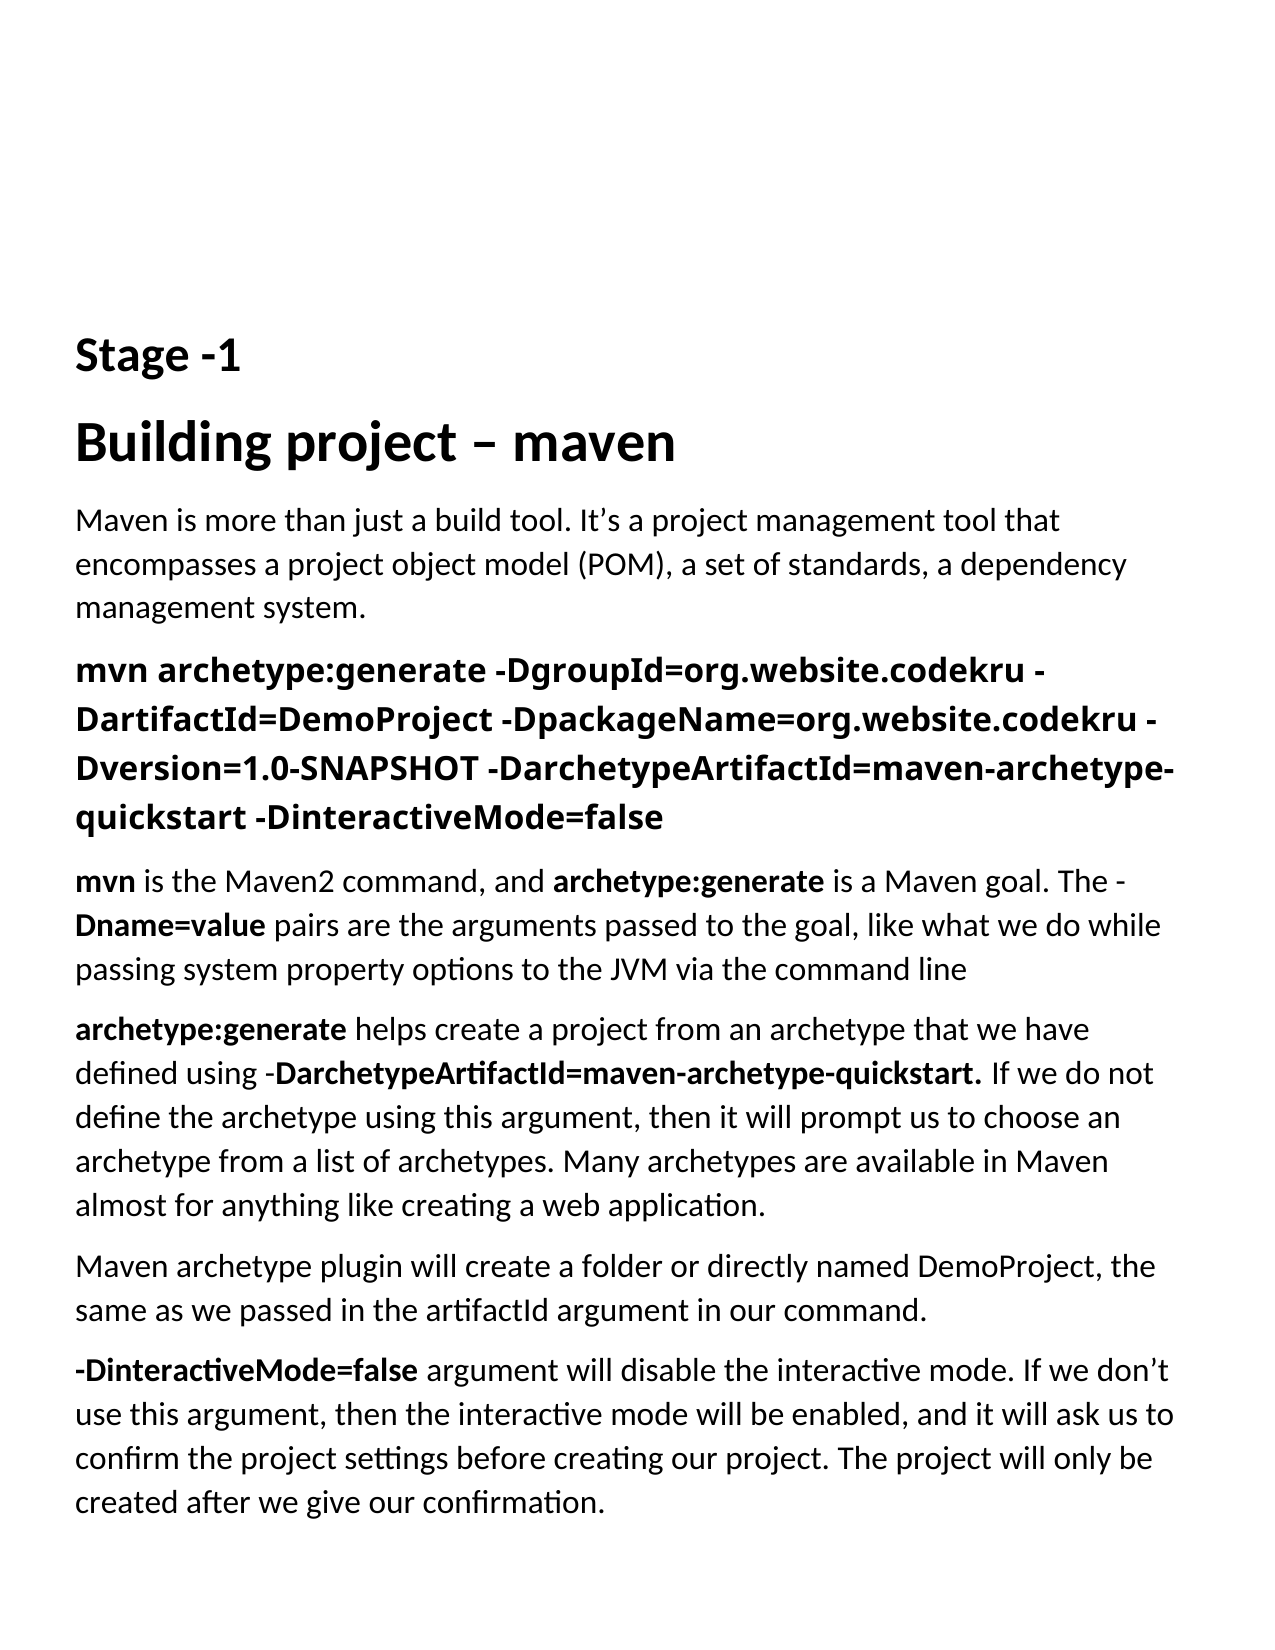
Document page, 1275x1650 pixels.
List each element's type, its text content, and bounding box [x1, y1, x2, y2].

text Building project – maven [75, 405, 1200, 476]
text -DinteractiveMode=false argument will disable the interactive mode. If we don’t use this argument, then the interactive mode will be enabled, and it will ask us to confirm the project settings before creating our project. The project will only be created after we give our confirmation. [75, 1349, 1200, 1522]
text archetype:generate helps create a project from an archetype that we have defined using -DarchetypeArtifactId=maven-archetype-quickstart. If we do not define the archetype using this argument, then it will prompt us to choose an archetype from a list of archetypes. Many archetypes are available in Maven almost for anything like creating a web application. [75, 1008, 1200, 1225]
text Maven archetype plugin will create a folder or directly named DemoProject, the same as we passed in the artifactId argument in our command. [75, 1244, 1200, 1329]
text Maven is more than just a build tool. It’s a project management tool that encompasses a project object model (POM), a set of standards, a dependency management system. [75, 498, 1200, 627]
text mvn is the Maven2 command, and archetype:generate is a Maven goal. The -Dname=value pairs are the arguments passed to the goal, like what we do while passing system property options to the JVM via the command line [75, 859, 1200, 988]
text mvn archetype:generate -DgroupId=org.website.codekru -DartifactId=DemoProject -DpackageName=org.website.codekru -Dversion=1.0-SNAPSHOT -DarchetypeArtifactId=maven-archetype-quickstart -DinteractiveMode=false [75, 647, 1200, 839]
text Stage -1 [75, 322, 1200, 383]
